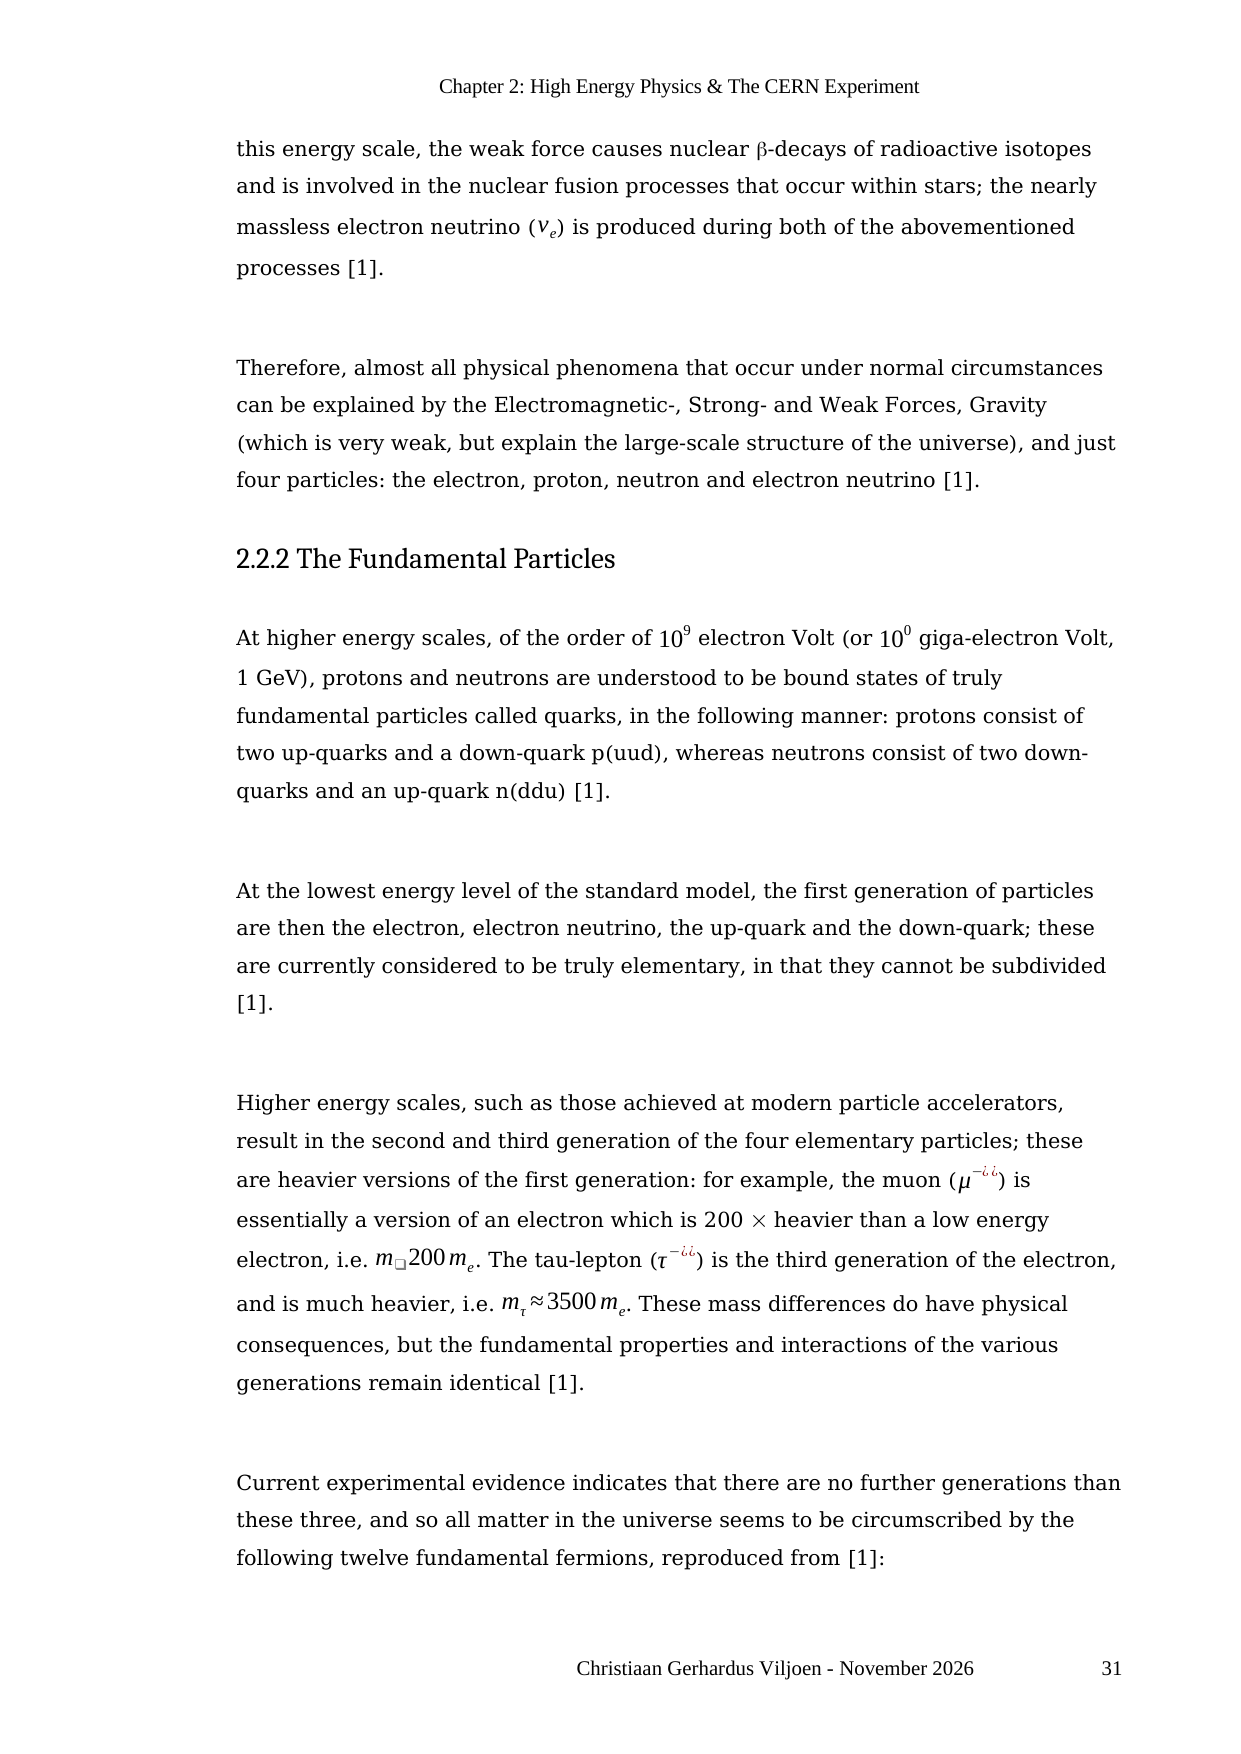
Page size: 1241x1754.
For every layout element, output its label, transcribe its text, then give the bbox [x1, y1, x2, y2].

text Higher energy scales, such as those achieved at modern particle accelerators, result in the second and third generation of the four elementary particles; these are heavier versions of the first generation: for example, the muon () is essentially a version of an electron which is 200 heavier than a low energy electron, i.e. . The tau-lepton () is the third generation of the electron, and is much heavier, i.e. . These mass differences do have physical consequences, but the fundamental properties and interactions of the various generations remain identical . [236, 1090, 1122, 1394]
text Therefore, almost all physical phenomena that occur under normal circumstances can be explained by the Electromagnetic-, Strong- and Weak Forces, Gravity (which is very weak, but explain the large-scale structure of the universe), and just four particles: the electron, proton, neutron and electron neutrino. [236, 354, 1122, 492]
text At the lowest energy level of the standard model, the first generation of particles are then the electron, electron neutrino, the up-quark and the down-quark; these are currently considered to be truly elementary, in that they cannot be subdivided. [236, 878, 1122, 1015]
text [236, 135, 1122, 279]
subtitle The Fundamental Particles [236, 542, 1122, 575]
text At higher energy scales, of the order of electron Volt (or giga-electron Volt, 1 GeV), protons and neutrons are understood to be bound states of truly fundamental particles called quarks, in the following manner: protons consist of two up-quarks and a down-quark p(uud), whereas neutrons consist of two down-quarks and an up-quark n(ddu). [236, 621, 1122, 803]
text Current experimental evidence indicates that there are no further generations than these three, and so all matter in the universe seems to be circumscribed by the following twelve fundamental fermions, reproduced from : [236, 1469, 1122, 1569]
